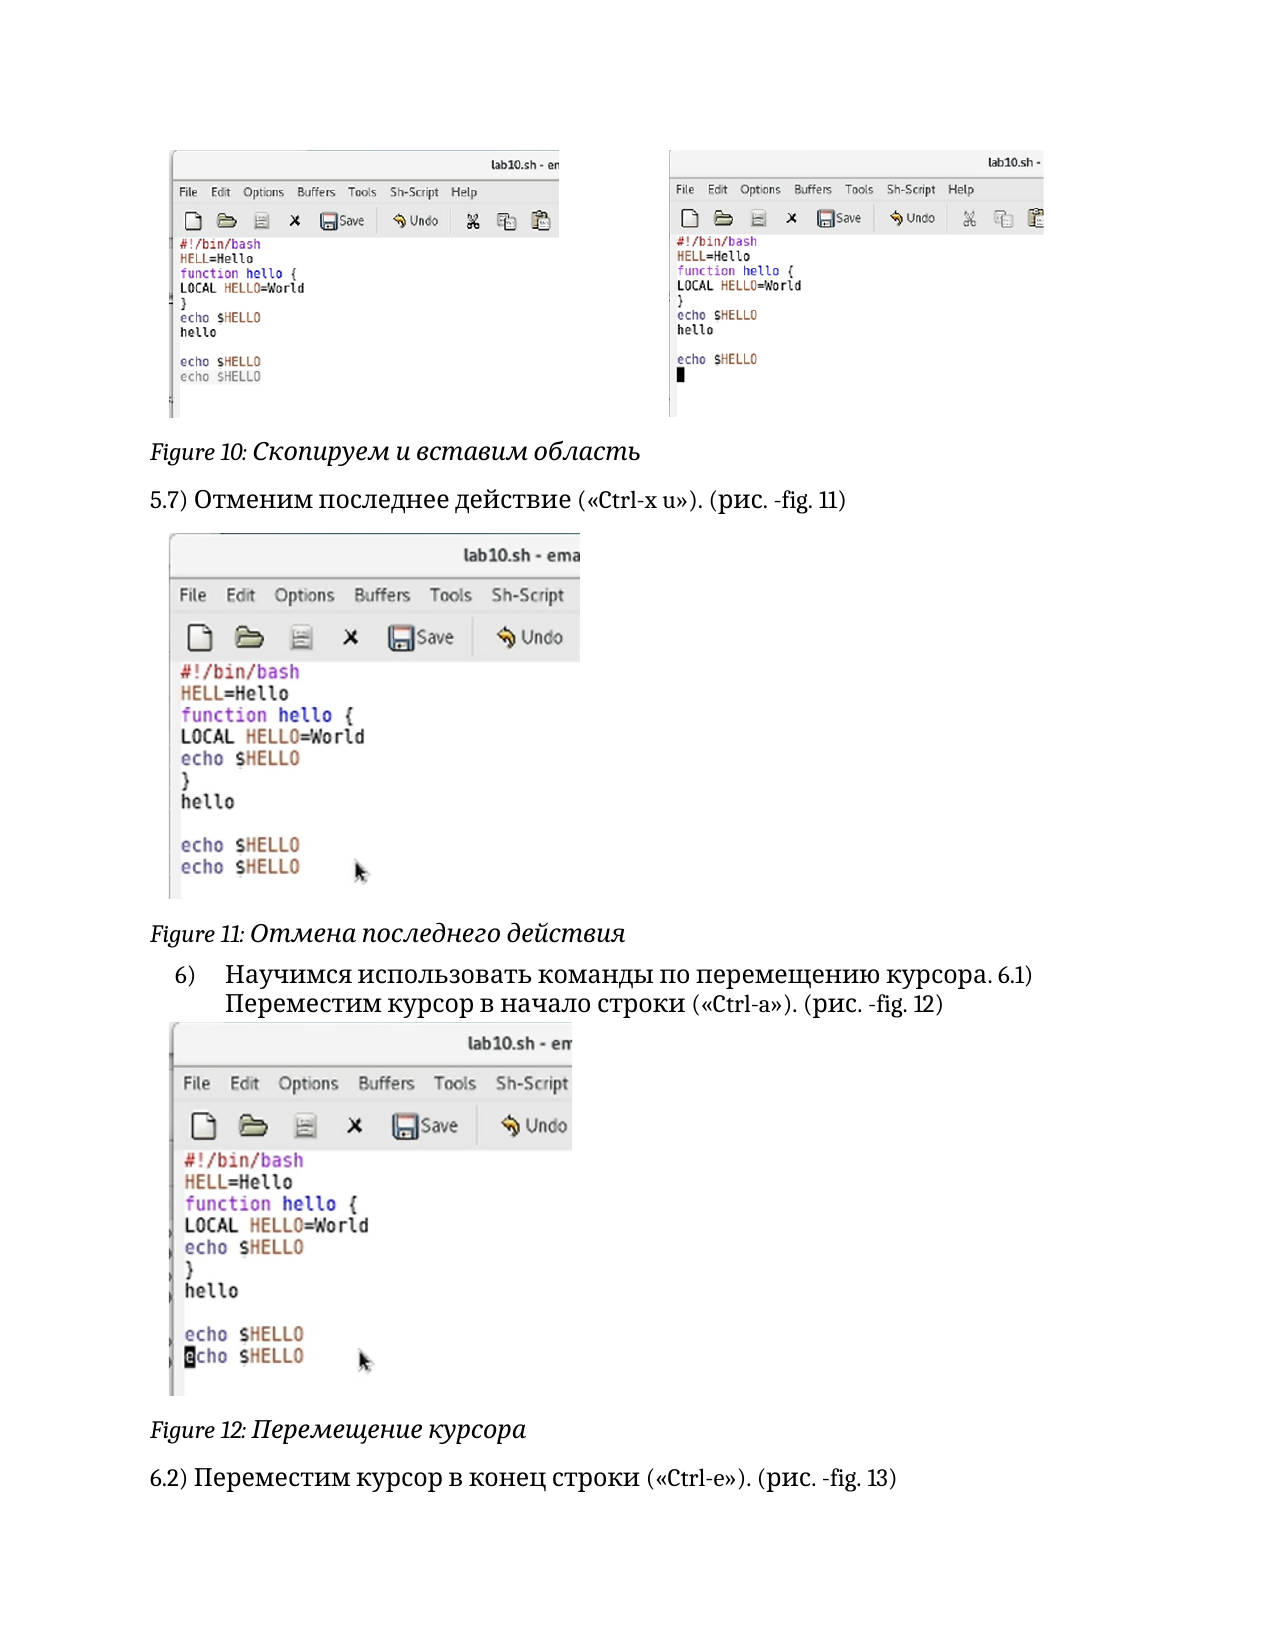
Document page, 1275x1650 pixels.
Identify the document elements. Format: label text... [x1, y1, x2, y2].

picture [168, 150, 1044, 418]
list Научимся использовать команды по перемещению курсора. 6.1) Переместим курсор в начало строки («Ctrl-a»). (рис. -fig. 12) [175, 961, 1125, 1018]
picture [168, 1022, 573, 1396]
text Figure 10: Скопируем и вставим область [150, 438, 1125, 467]
picture [168, 533, 580, 899]
text Figure 11: Отмена последнего действия [150, 919, 1125, 948]
text 5.7) Отменим последнее действие («Ctrl-x u»). (рис. -fig. 11) [150, 486, 1125, 514]
text Figure 12: Перемещение курсора [150, 1416, 1125, 1445]
text 6.2) Переместим курсор в конец строки («Ctrl-e»). (рис. -fig. 13) [150, 1463, 1125, 1492]
